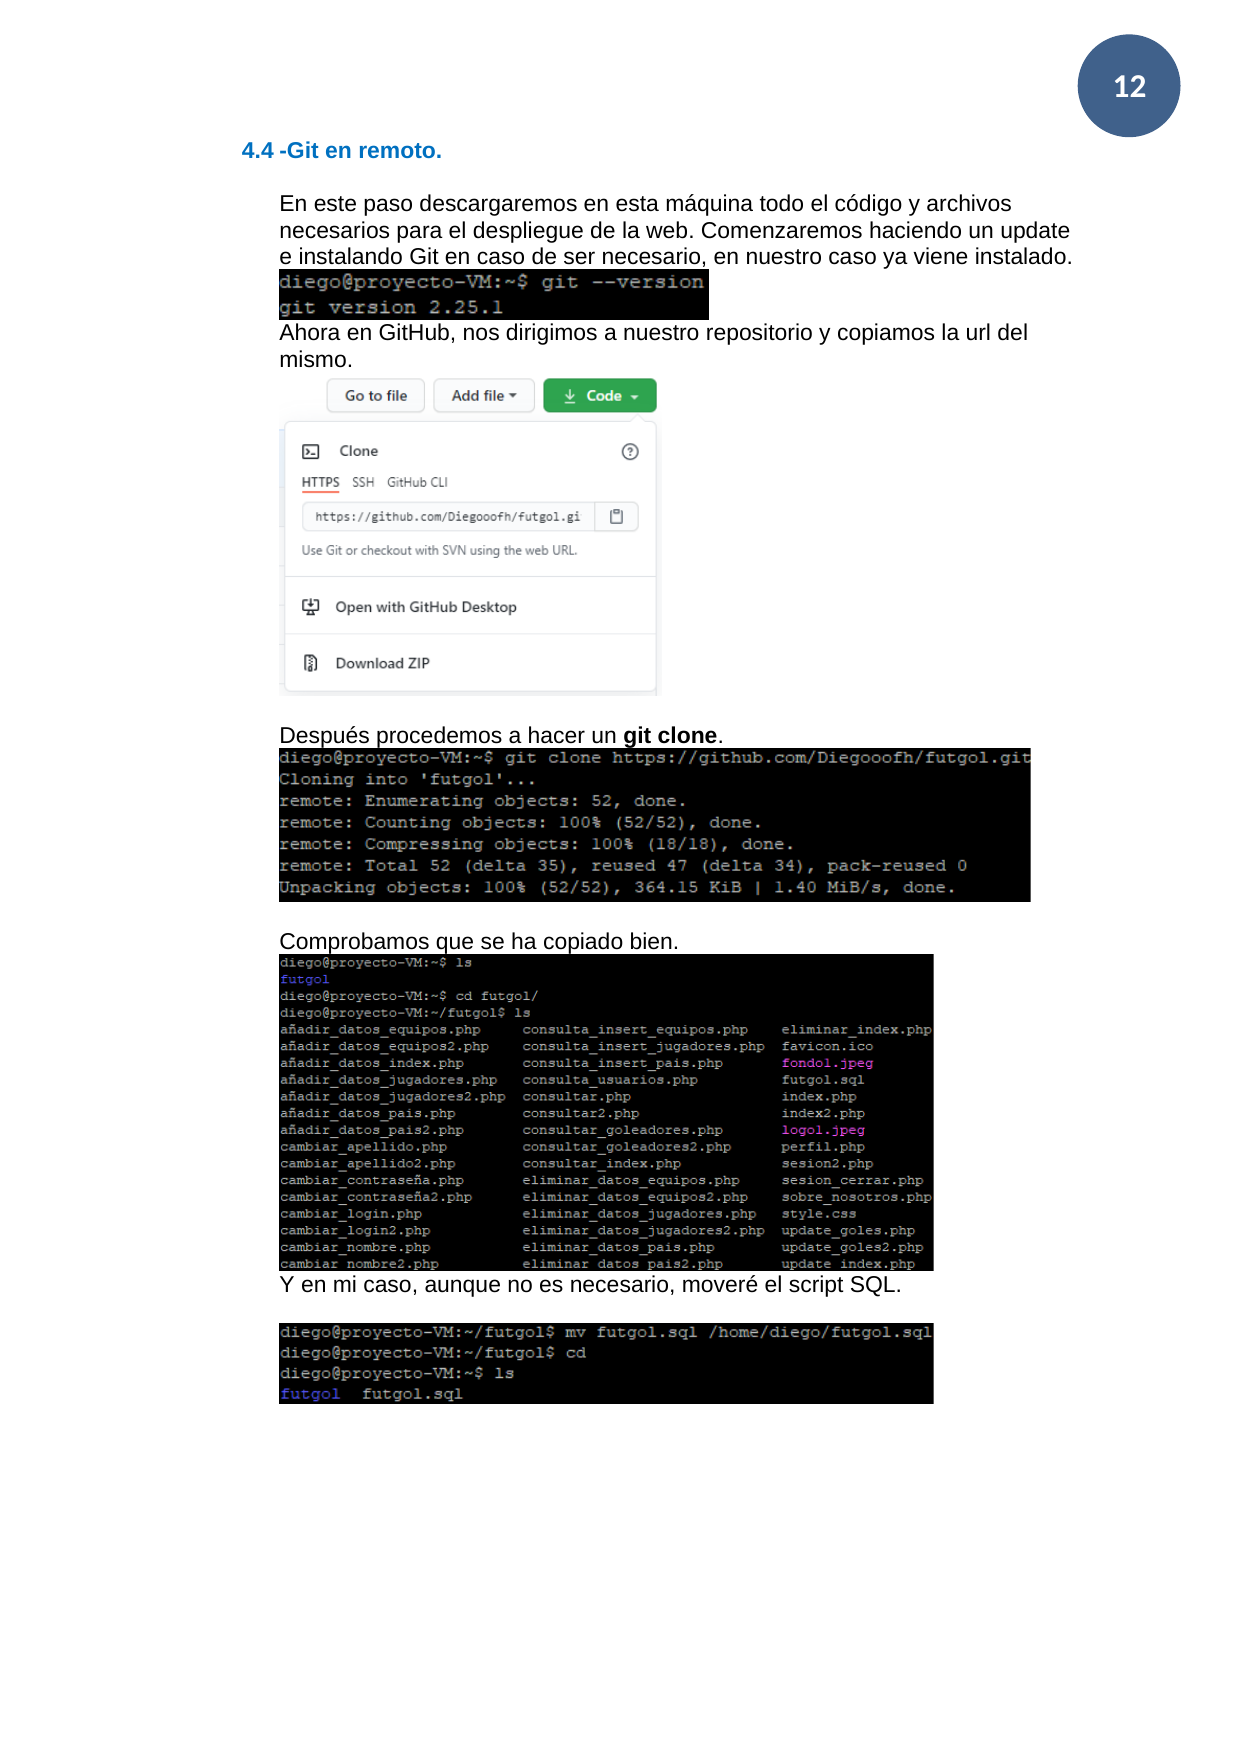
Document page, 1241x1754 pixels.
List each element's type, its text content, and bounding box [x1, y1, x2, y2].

picture [279, 954, 934, 1271]
text Ahora en GitHub, nos dirigimos a nuestro repositorio y copiamos la url del mismo. [279, 319, 1076, 372]
picture [279, 748, 1031, 902]
list -Git en remoto. [242, 137, 1076, 164]
picture [279, 372, 662, 696]
text En este paso descargaremos en esta máquina todo el código y archivos necesarios para el despliegue de la web. Comenzaremos haciendo un update e instalando Git en caso de ser necesario, en nuestro caso ya viene instalado. [279, 190, 1076, 269]
text Comprobamos que se ha copiado bien. [279, 928, 1076, 954]
picture [279, 269, 709, 320]
text Y en mi caso, aunque no es necesario, moveré el script SQL. [279, 1271, 1076, 1297]
text Después procedemos a hacer un git clone. [279, 722, 1076, 748]
picture [279, 1323, 934, 1404]
